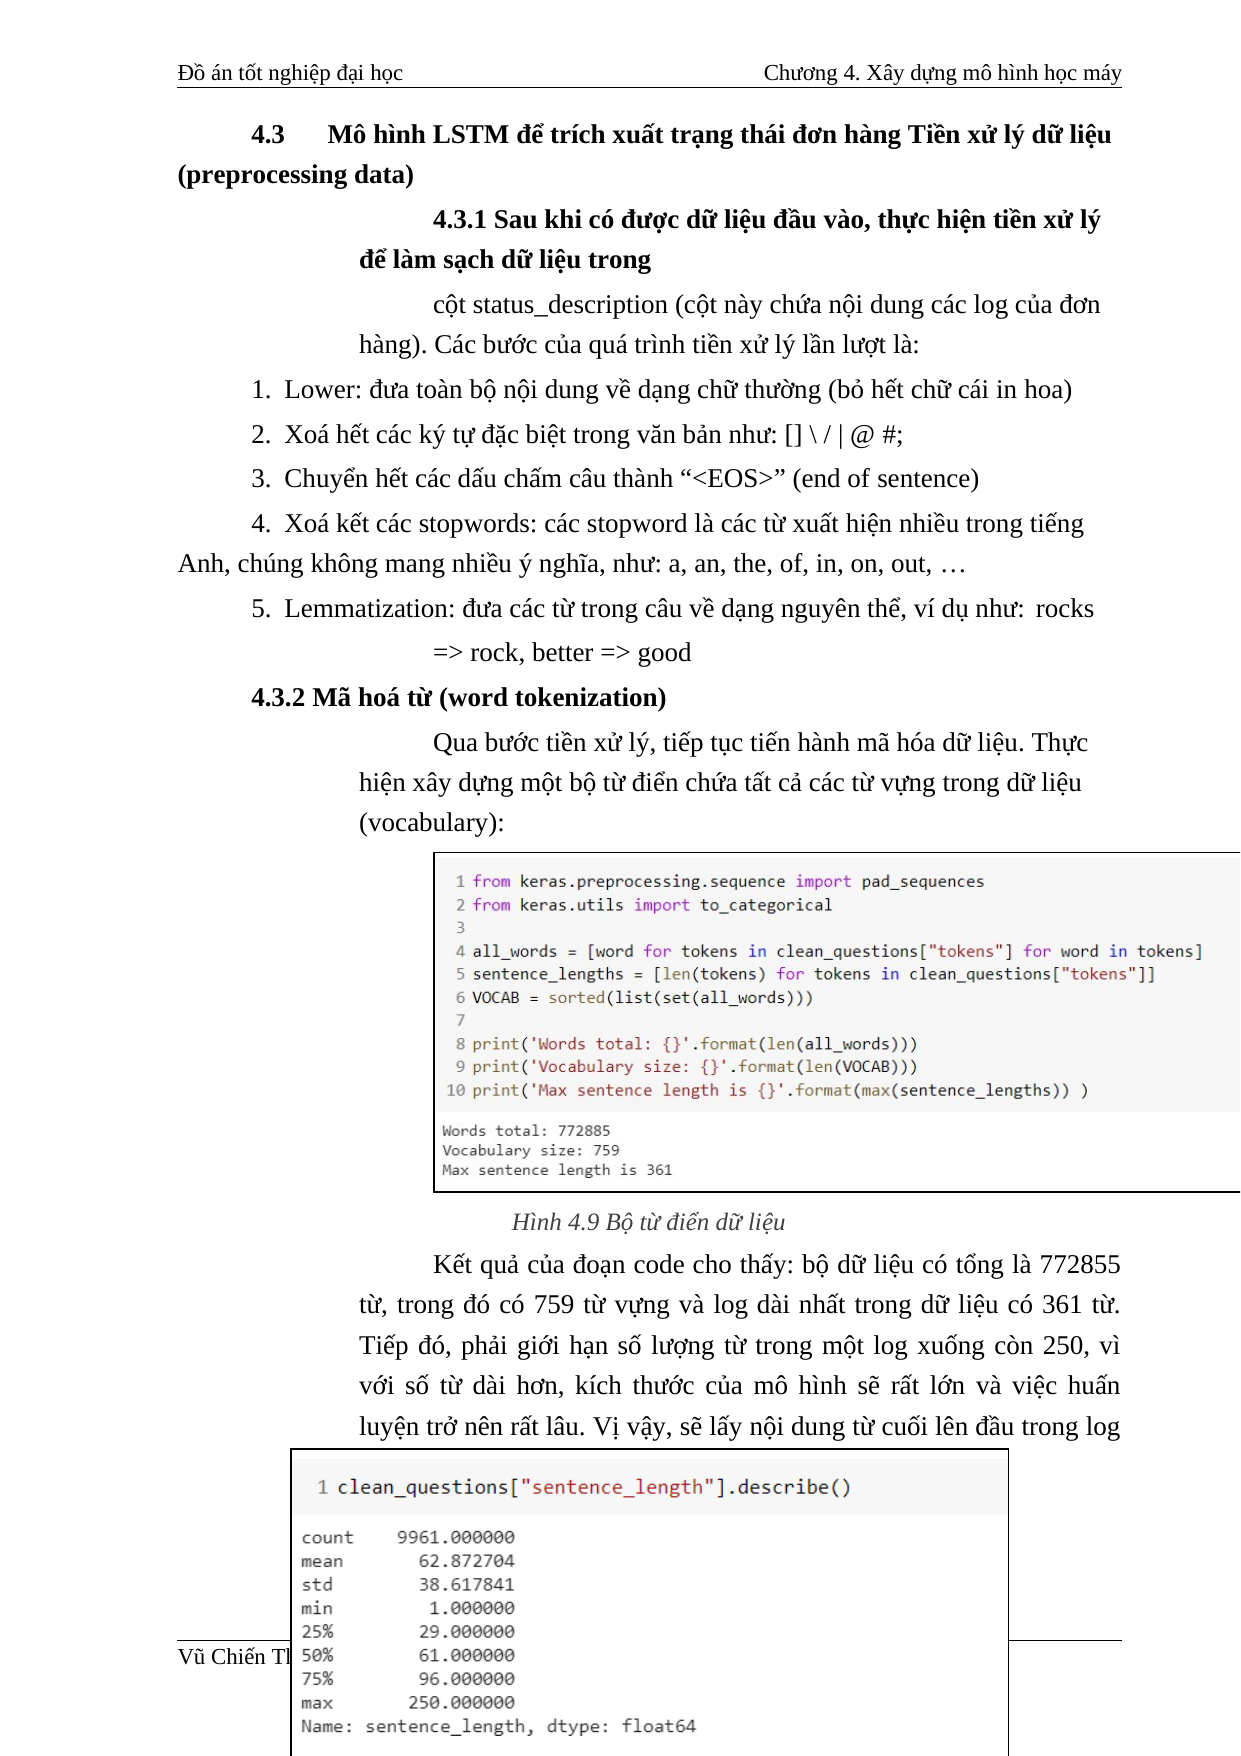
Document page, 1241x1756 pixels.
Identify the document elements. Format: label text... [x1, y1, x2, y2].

text 4.3.1 Sau khi có được dữ liệu đầu vào, thực hiện tiền xử lý để làm sạch dữ liệu trong [359, 203, 1122, 275]
text Hình 4.9 Bộ từ điển dữ liệu [177, 1207, 1122, 1236]
list Xoá kết các stopwords: các stopword là các từ xuất hiện nhiều trong tiếng Anh, chúng không mang nhiều ý nghĩa, như: a, an, the, of, in, on, out, … [177, 507, 1122, 578]
list Chuyển hết các dấu chấm câu thành “<EOS>” (end of sentence) [177, 462, 1122, 493]
list Lower: đưa toàn bộ nội dung về dạng chữ thường (bỏ hết chữ cái in hoa) [177, 373, 1122, 404]
subtitle 4.3.2 Mã hoá từ (word tokenization) [177, 681, 1122, 712]
list Lemmatization: đưa các từ trong câu về dạng nguyên thể, ví dụ như: rocks [177, 592, 1122, 623]
text Qua bước tiền xử lý, tiếp tục tiến hành mã hóa dữ liệu. Thực hiện xây dựng một bộ từ điển chứa tất cả các từ vựng trong dữ liệu (vocabulary): [359, 726, 1122, 838]
text => rock, better => good [359, 636, 1122, 668]
list Xoá hết các ký tự đặc biệt trong văn bản như: [] \ / | @ #; [177, 418, 1122, 449]
picture [292, 1459, 1008, 1736]
subtitle Mô hình LSTM để trích xuất trạng thái đơn hàng Tiền xử lý dữ liệu (preprocessing data) [177, 118, 1122, 190]
picture [435, 858, 1241, 1178]
text cột status_description (cột này chứa nội dung các log của đơn hàng). Các bước của quá trình tiền xử lý lần lượt là: [359, 288, 1122, 360]
